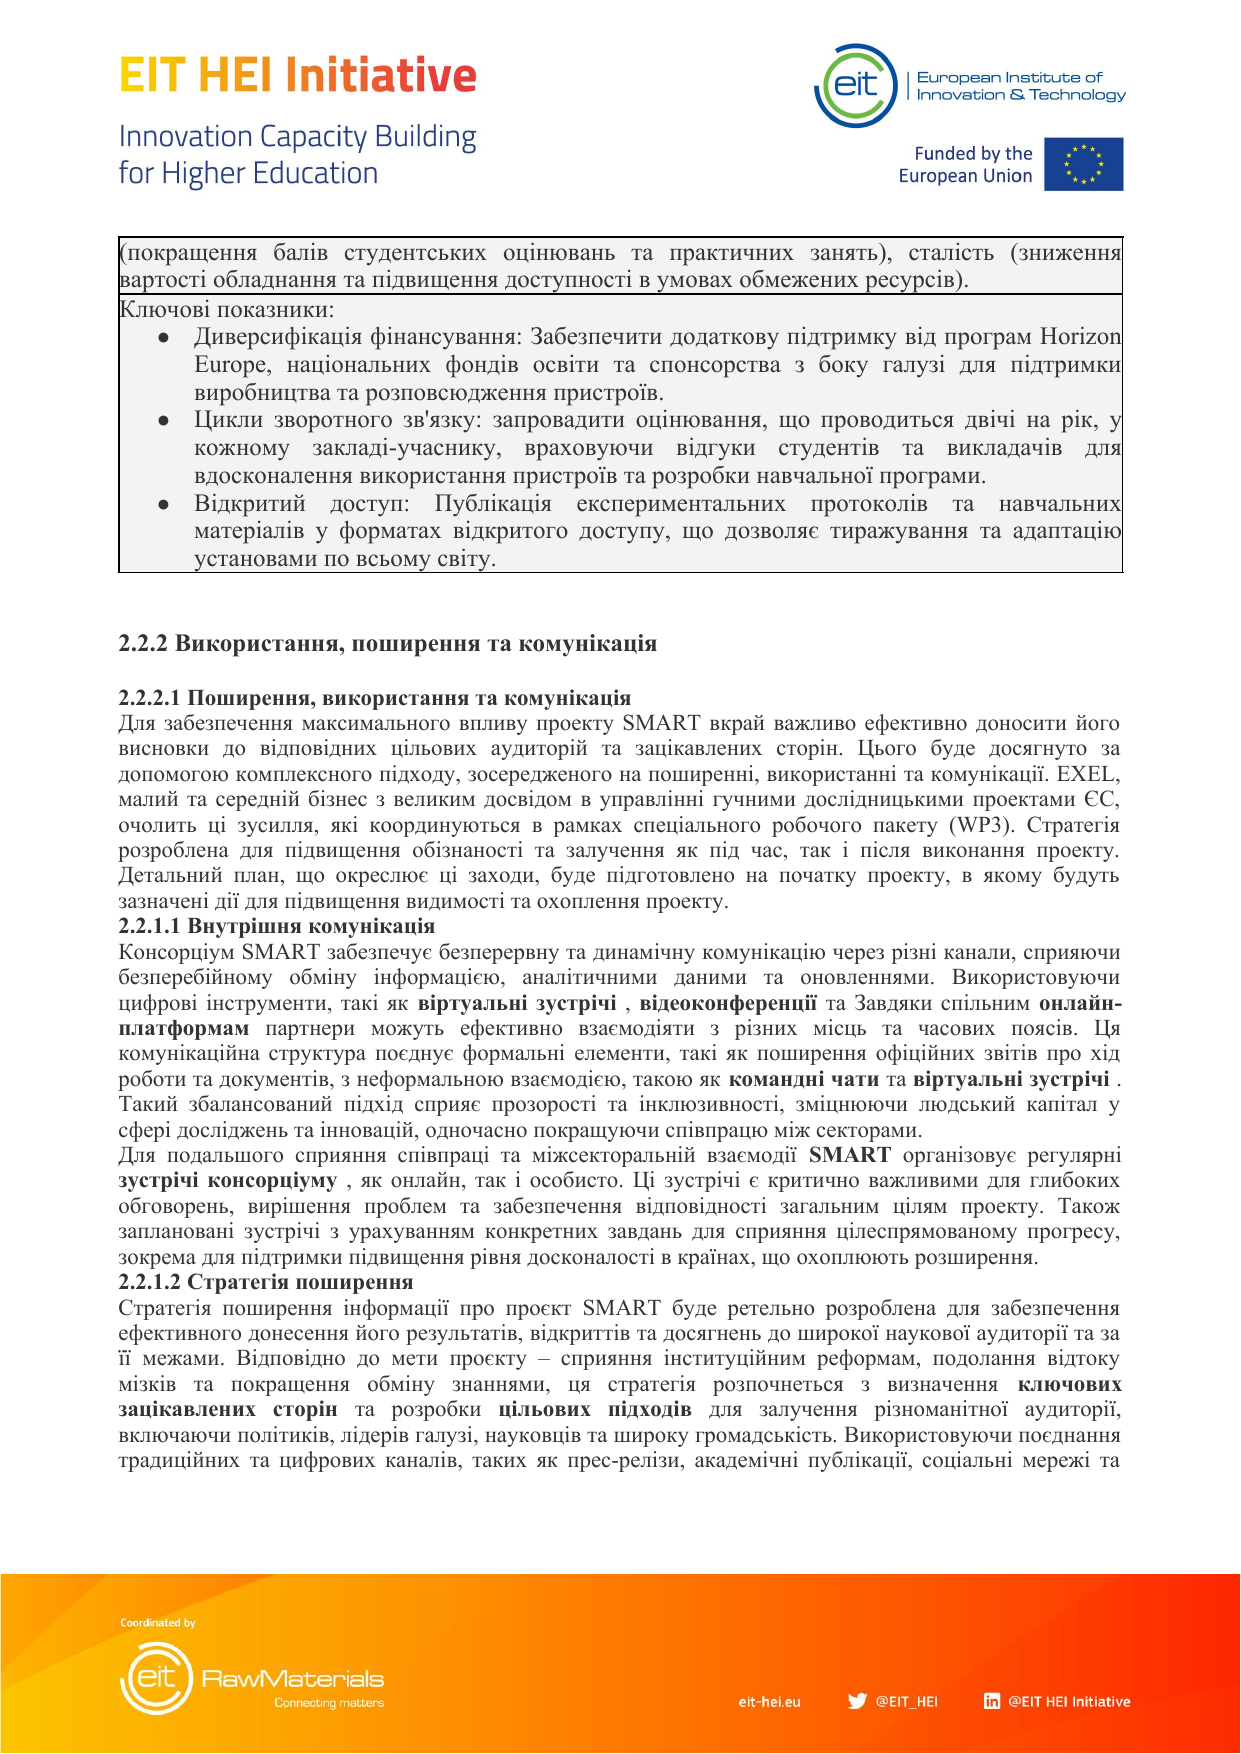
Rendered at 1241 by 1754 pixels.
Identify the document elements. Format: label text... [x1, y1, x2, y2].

text 2.2.1.2 Стратегія поширення [118, 1269, 1122, 1294]
text 2.2.2.1 Поширення, використання та комунікація [118, 684, 1122, 710]
text Консорціум SMART забезпечує безперервну та динамічну комунікацію через різні канали, сприяючи безперебійному обміну інформацією, аналітичними даними та оновленнями. Використовуючи цифрові інструменти, такі як віртуальні зустрічі , відеоконференції та Завдяки спільним онлайн-платформам партнери можуть ефективно взаємодіяти з різних місць та часових поясів. Ця комунікаційна структура поєднує формальні елементи, такі як поширення офіційних звітів про хід роботи та документів, з неформальною взаємодією, такою як командні чати та віртуальні зустрічі . Такий збалансований підхід сприяє прозорості та інклюзивності, зміцнюючи людський капітал у сфері досліджень та інновацій, одночасно покращуючи співпрацю між секторами. [118, 939, 1122, 1142]
picture [0, 1574, 1241, 1753]
text 2.2.1.1 Внутрішня комунікація [118, 913, 1122, 939]
text Для забезпечення максимального впливу проекту SMART вкрай важливо ефективно доносити його висновки до відповідних цільових аудиторій та зацікавлених сторін. Цього буде досягнуто за допомогою комплексного підходу, зосередженого на поширенні, використанні та комунікації. EXEL, малий та середній бізнес з великим досвідом в управлінні гучними дослідницькими проектами ЄС, очолить ці зусилля, які координуються в рамках спеціального робочого пакету (WP3). Стратегія розроблена для підвищення обізнаності та залучення як під час, так і після виконання проекту. Детальний план, що окреслює ці заходи, буде підготовлено на початку проекту, в якому будуть зазначені дії для підвищення видимості та охоплення проекту. [118, 710, 1122, 913]
text Для подальшого сприяння співпраці та міжсекторальній взаємодії SMART організовує регулярні зустрічі консорціуму , як онлайн, так і особисто. Ці зустрічі є критично важливими для глибоких обговорень, вирішення проблем та забезпечення відповідності загальним цілям проекту. Також заплановані зустрічі з урахуванням конкретних завдань для сприяння цілеспрямованому прогресу, зокрема для підтримки підвищення рівня досконалості в країнах, що охоплюють розширення. [118, 1142, 1122, 1269]
text 2.2.2 Використання, поширення та комунікація [118, 629, 1122, 657]
picture [0, 0, 1241, 237]
